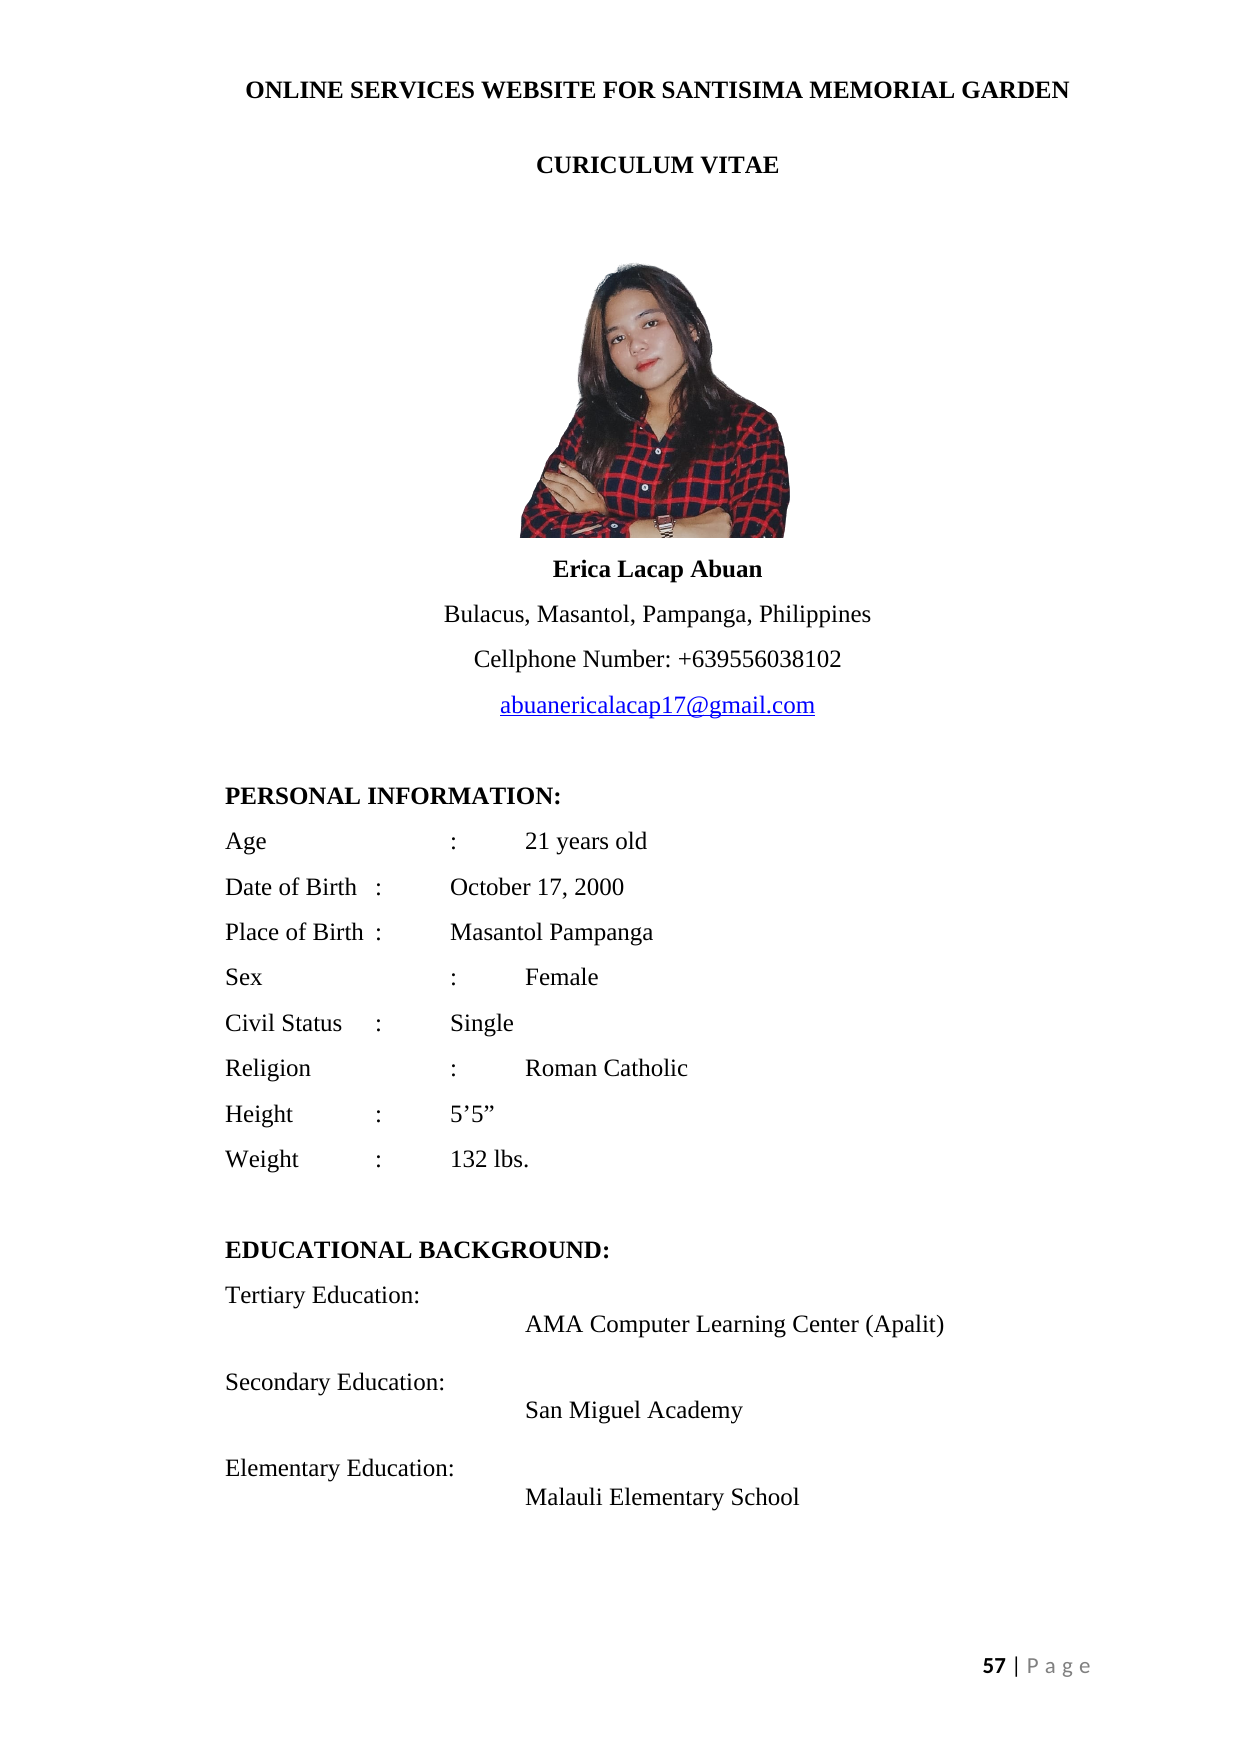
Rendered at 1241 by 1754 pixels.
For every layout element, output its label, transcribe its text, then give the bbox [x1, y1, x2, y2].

text Religion : Roman Catholic [225, 1053, 1090, 1082]
text Cellphone Number: +639556038102 [225, 644, 1090, 673]
text Sex : Female [225, 962, 1090, 991]
text Place of Birth : Masantol Pampanga [225, 917, 1090, 946]
text abuanericalacap17@gmail.com [225, 690, 1090, 719]
text Weight : 132 lbs. [225, 1144, 1090, 1173]
text Bulacus, Masantol, Pampanga, Philippines [225, 599, 1090, 628]
text PERSONAL INFORMATION: [225, 781, 1090, 809]
text Age : 21 years old [225, 826, 1090, 855]
text Civil Status : Single [225, 1008, 1090, 1037]
picture [495, 242, 820, 538]
text Malauli Elementary School [225, 1482, 1090, 1510]
text San Miguel Academy [525, 1395, 1090, 1424]
text AMA Computer Learning Center (Apalit) [525, 1309, 1090, 1338]
text EDUCATIONAL BACKGROUND: [225, 1235, 1090, 1264]
text Tertiary Education: [225, 1280, 1090, 1309]
text CURICULUM VITAE [225, 150, 1090, 179]
text Elementary Education: [225, 1453, 1090, 1482]
text Height : 5’5” [225, 1099, 1090, 1127]
text Erica Lacap Abuan [225, 554, 1090, 582]
text Date of Birth : October 17, 2000 [225, 872, 1090, 900]
text Secondary Education: [225, 1367, 1090, 1395]
